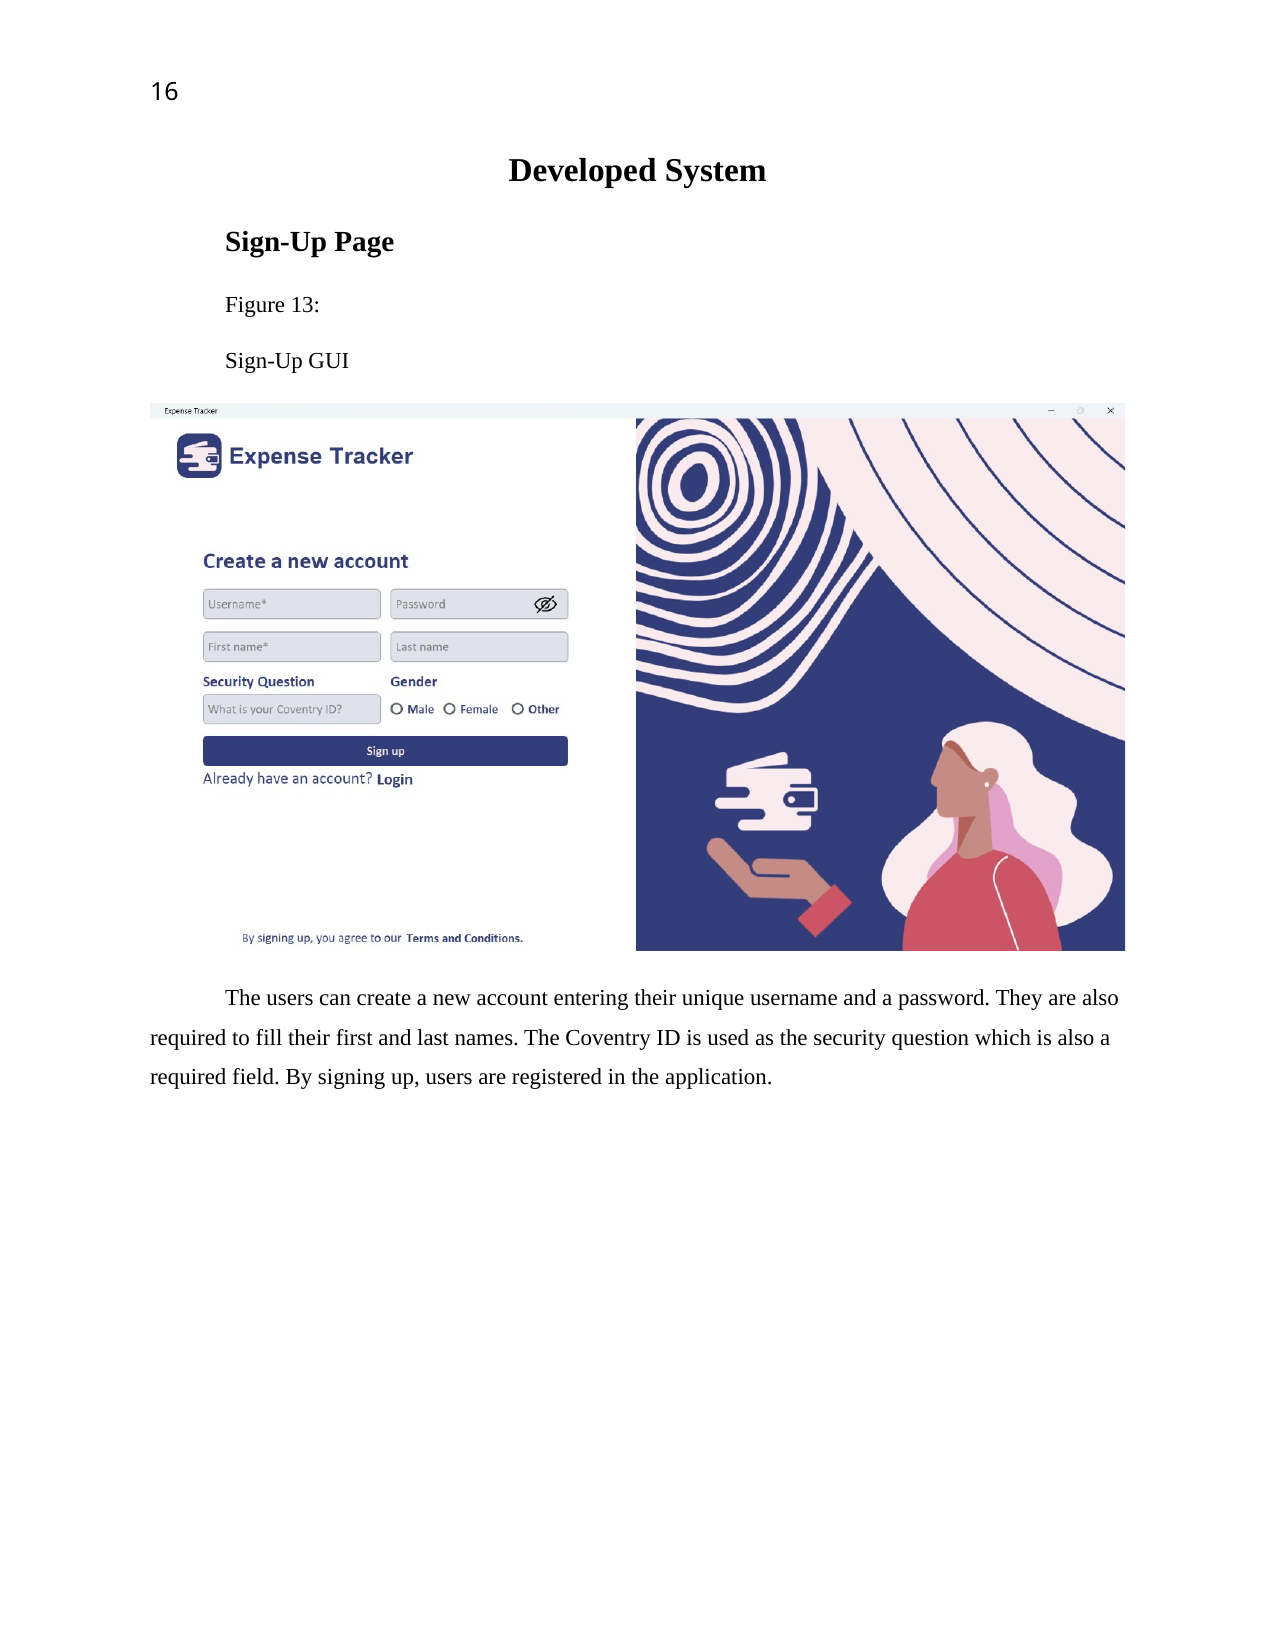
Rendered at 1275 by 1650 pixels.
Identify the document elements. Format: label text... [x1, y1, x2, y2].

text Sign-Up GUI [150, 347, 1125, 374]
text Developed System [150, 150, 1125, 188]
text Figure 13: [150, 291, 1125, 317]
text The users can create a new account entering their unique username and a password. They are also required to fill their first and last names. The Coventry ID is used as the security question which is also a required field. By signing up, users are registered in the application. [150, 984, 1125, 1090]
text Sign-Up Page [150, 224, 1125, 258]
picture [150, 403, 1125, 951]
